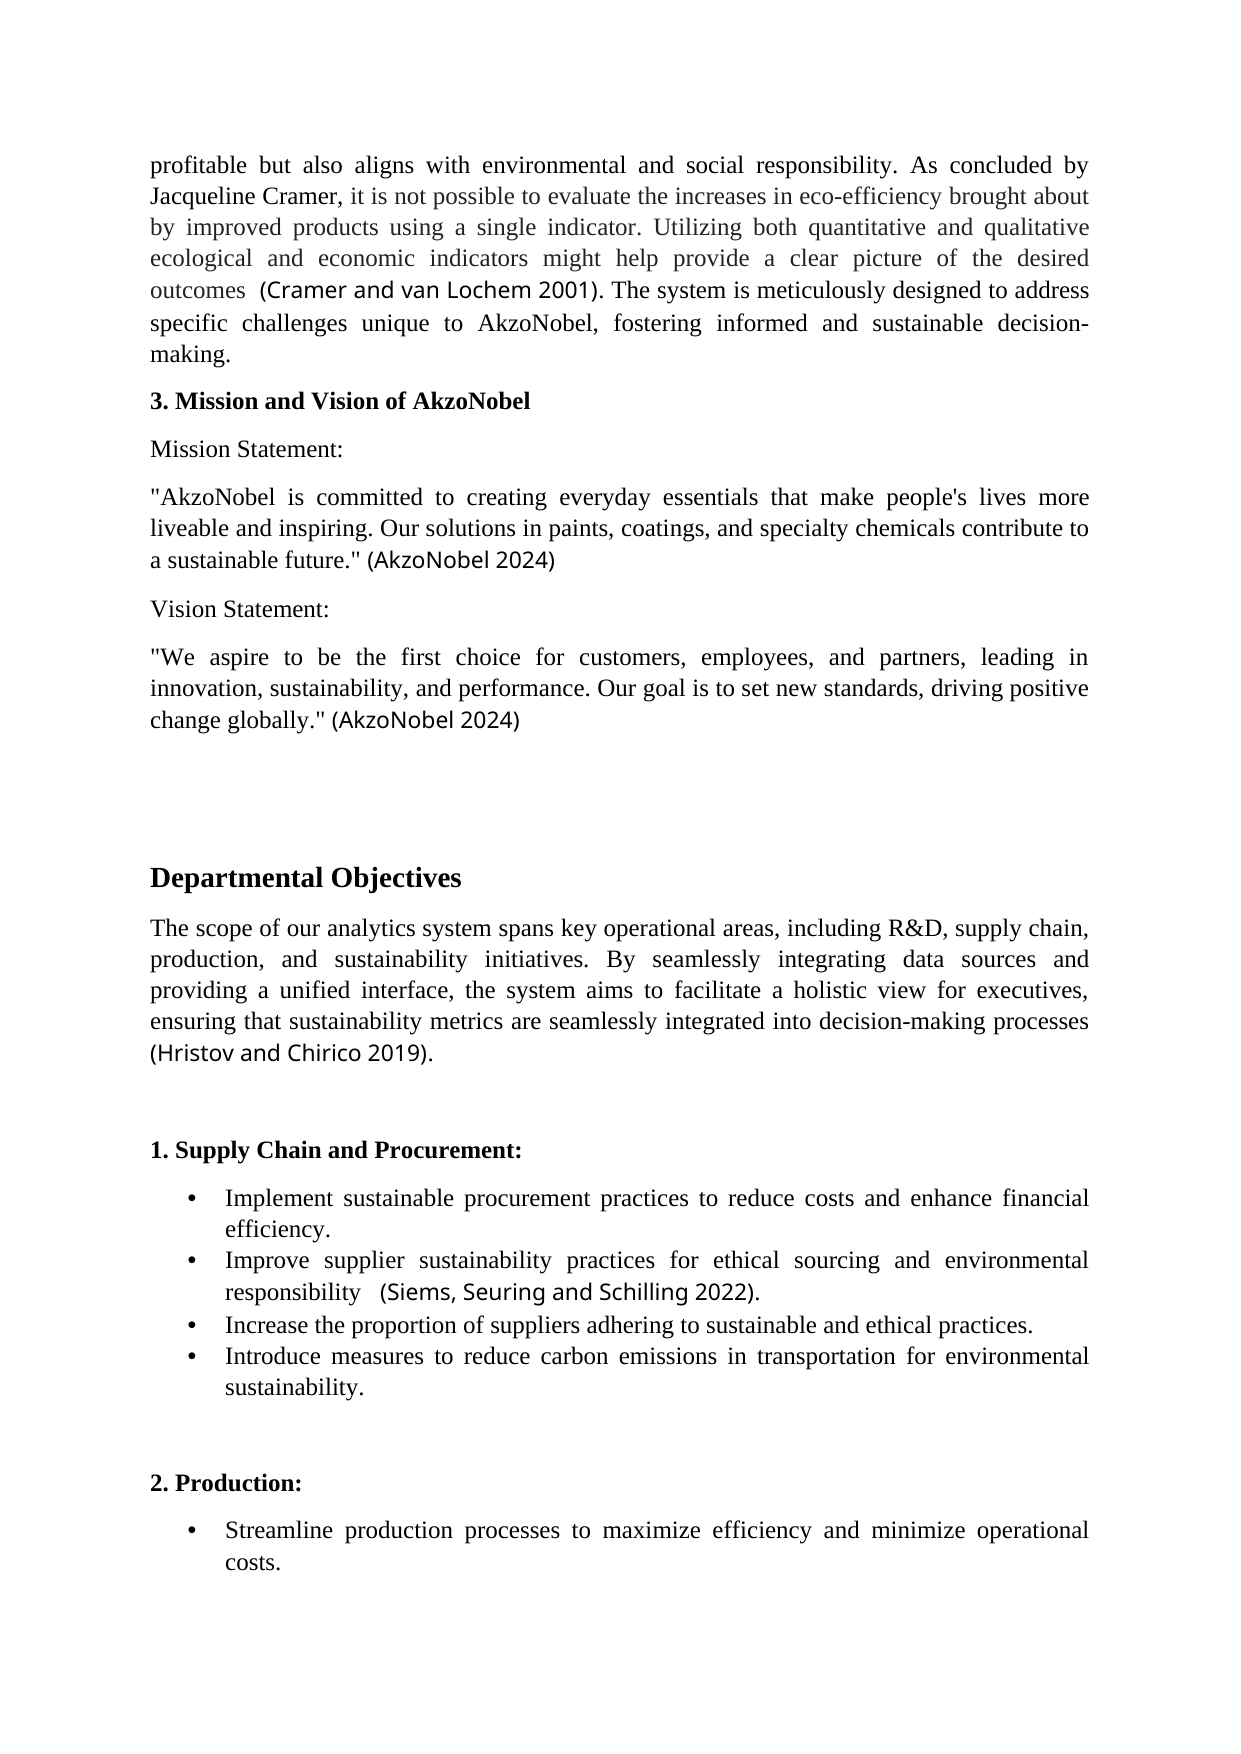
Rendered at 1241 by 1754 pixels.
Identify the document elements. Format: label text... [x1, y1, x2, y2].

text 2. Production: [150, 1468, 1090, 1497]
list Improve supplier sustainability practices for ethical sourcing and environmental responsibility . [187, 1245, 1090, 1308]
text Departmental Objectives [150, 860, 1090, 894]
text Vision Statement: [150, 594, 1090, 623]
list Streamline production processes to maximize efficiency and minimize operational costs. [187, 1516, 1090, 1575]
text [150, 150, 1090, 212]
list Introduce measures to reduce carbon emissions in transportation for environmental sustainability. [187, 1341, 1090, 1401]
text 1. Supply Chain and Procurement: [150, 1135, 1090, 1164]
list Increase the proportion of suppliers adhering to sustainable and ethical practices. [187, 1310, 1090, 1339]
text "We aspire to be the first choice for customers, employees, and partners, leading in innovation, sustainability, and performance. Our goal is to set new standards, driving positive change globally." [150, 642, 1090, 735]
text "AkzoNobel is committed to creating everyday essentials that make people's lives more liveable and inspiring. Our solutions in paints, coatings, and specialty chemicals contribute to a sustainable future." [150, 482, 1090, 575]
text The scope of our analytics system spans key operational areas, including R&D, supply chain, production, and sustainability initiatives. By seamlessly integrating data sources and providing a unified interface, the system aims to facilitate a holistic view for executives, ensuring that sustainability metrics are seamlessly integrated into decision-making processes . [150, 913, 1090, 1068]
text Mission Statement: [150, 434, 1090, 463]
text 3. Mission and Vision of AkzoNobel [150, 386, 1090, 415]
list Implement sustainable procurement practices to reduce costs and enhance financial efficiency. [187, 1183, 1090, 1243]
